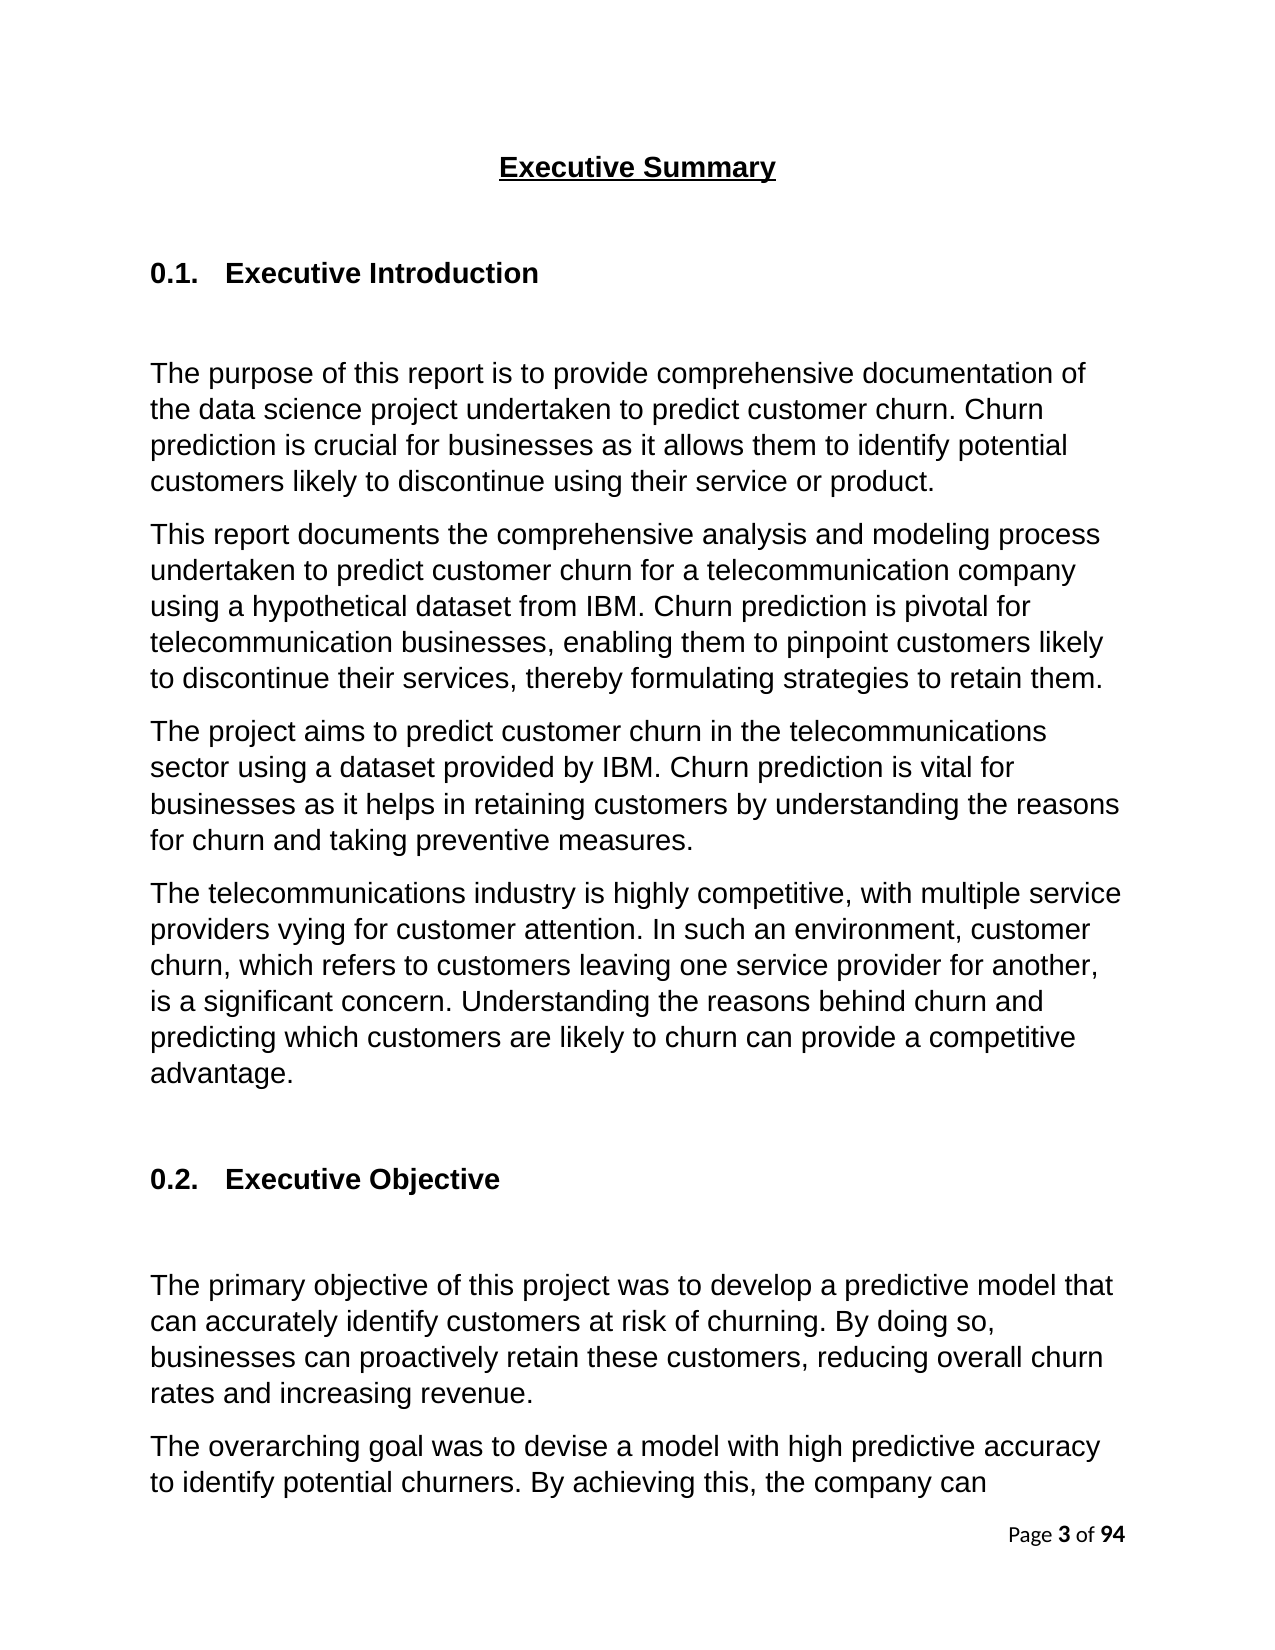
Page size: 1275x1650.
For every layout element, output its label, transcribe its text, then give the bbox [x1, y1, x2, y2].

text The primary objective of this project was to develop a predictive model that can accurately identify customers at risk of churning. By doing so, businesses can proactively retain these customers, reducing overall churn rates and increasing revenue. [150, 1268, 1125, 1409]
list Executive Objective [150, 1162, 1125, 1196]
text The purpose of this report is to provide comprehensive documentation of the data science project undertaken to predict customer churn. Churn prediction is crucial for businesses as it allows them to identify potential customers likely to discontinue using their service or product. [150, 356, 1125, 498]
text The project aims to predict customer churn in the telecommunications sector using a dataset provided by IBM. Churn prediction is vital for businesses as it helps in retaining customers by understanding the reasons for churn and taking preventive measures. [150, 714, 1125, 856]
text Executive Summary [150, 150, 1125, 183]
list Executive Introduction [150, 256, 1125, 289]
text This report documents the comprehensive analysis and modeling process undertaken to predict customer churn for a telecommunication company using a hypothetical dataset from IBM. Churn prediction is pivotal for telecommunication businesses, enabling them to pinpoint customers likely to discontinue their services, thereby formulating strategies to retain them. [150, 517, 1125, 695]
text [150, 1429, 1125, 1498]
text The telecommunications industry is highly competitive, with multiple service providers vying for customer attention. In such an environment, customer churn, which refers to customers leaving one service provider for another, is a significant concern. Understanding the reasons behind churn and predicting which customers are likely to churn can provide a competitive advantage. [150, 876, 1125, 1090]
